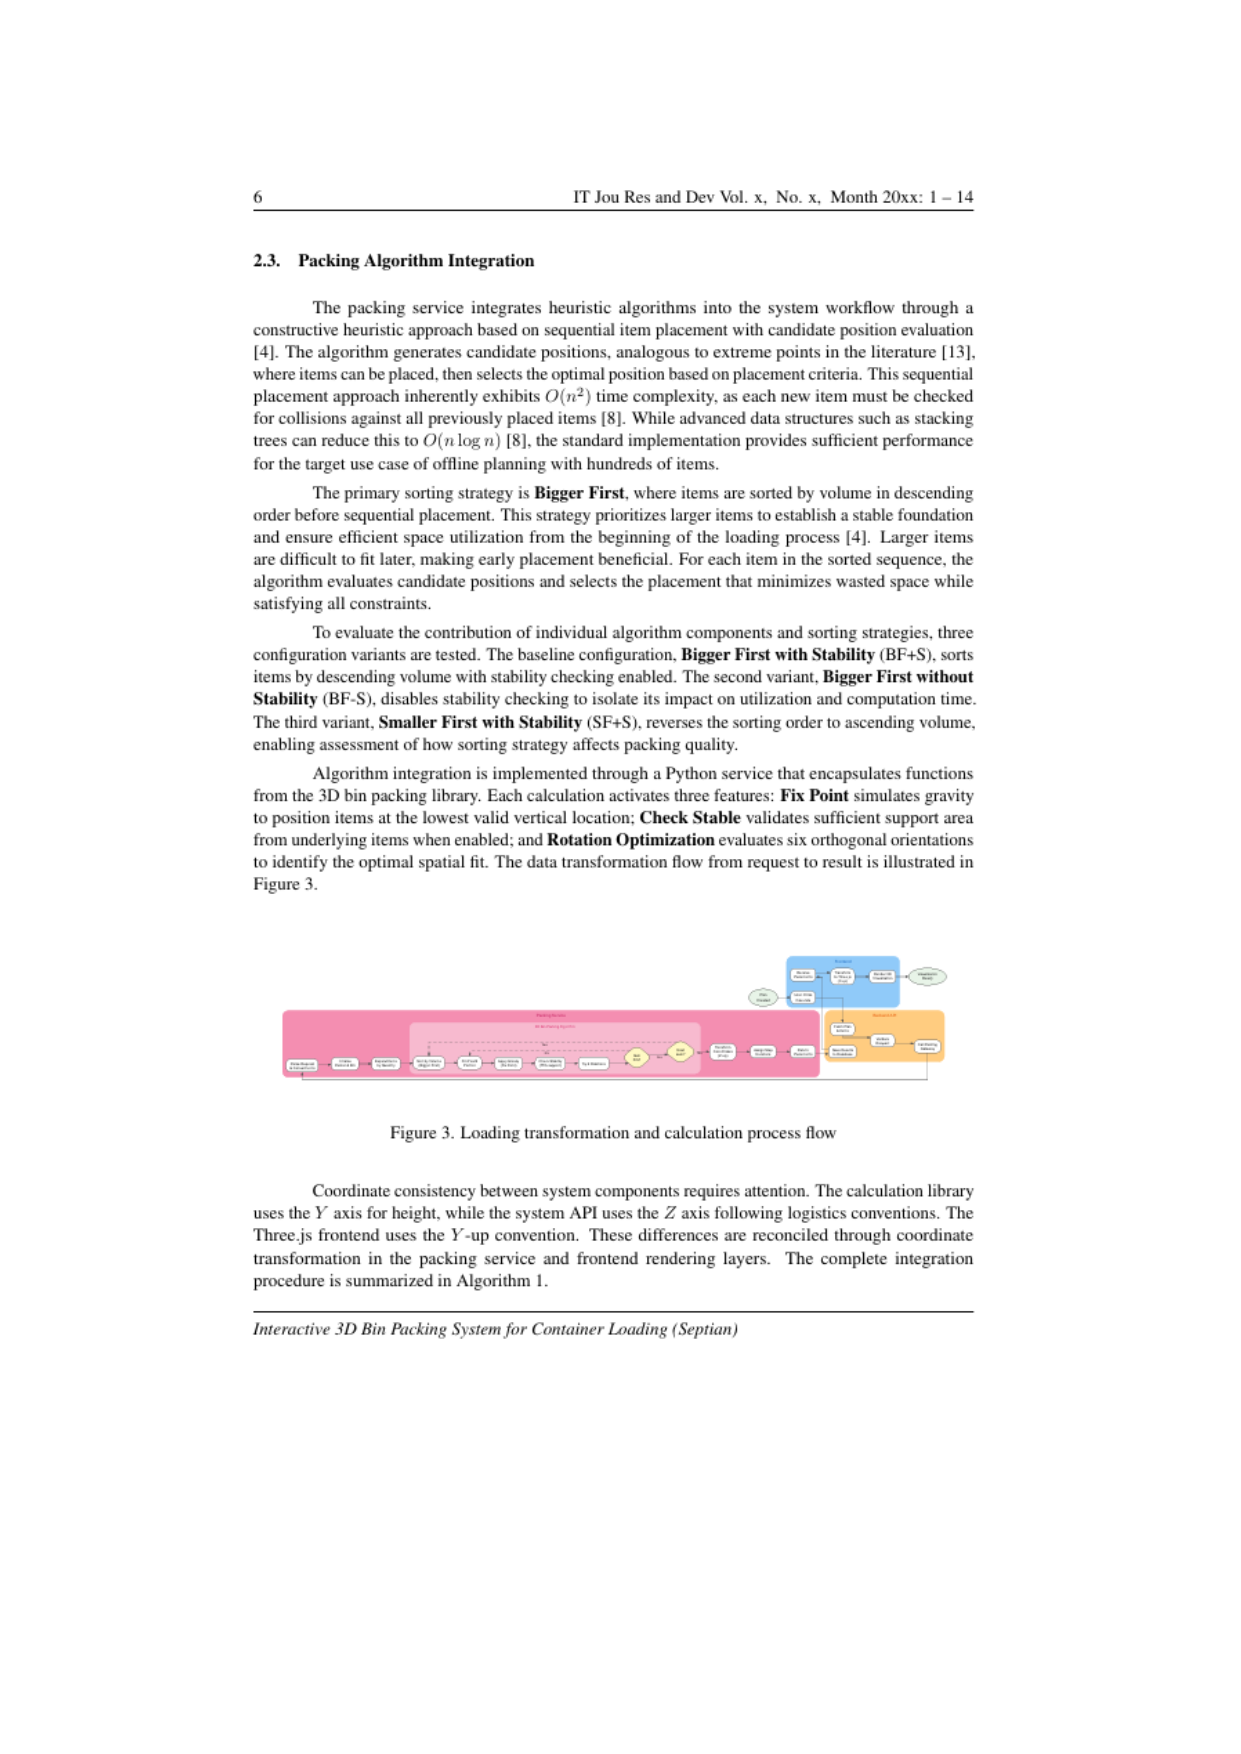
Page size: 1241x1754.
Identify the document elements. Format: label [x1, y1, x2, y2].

picture [150, 150, 1091, 1368]
